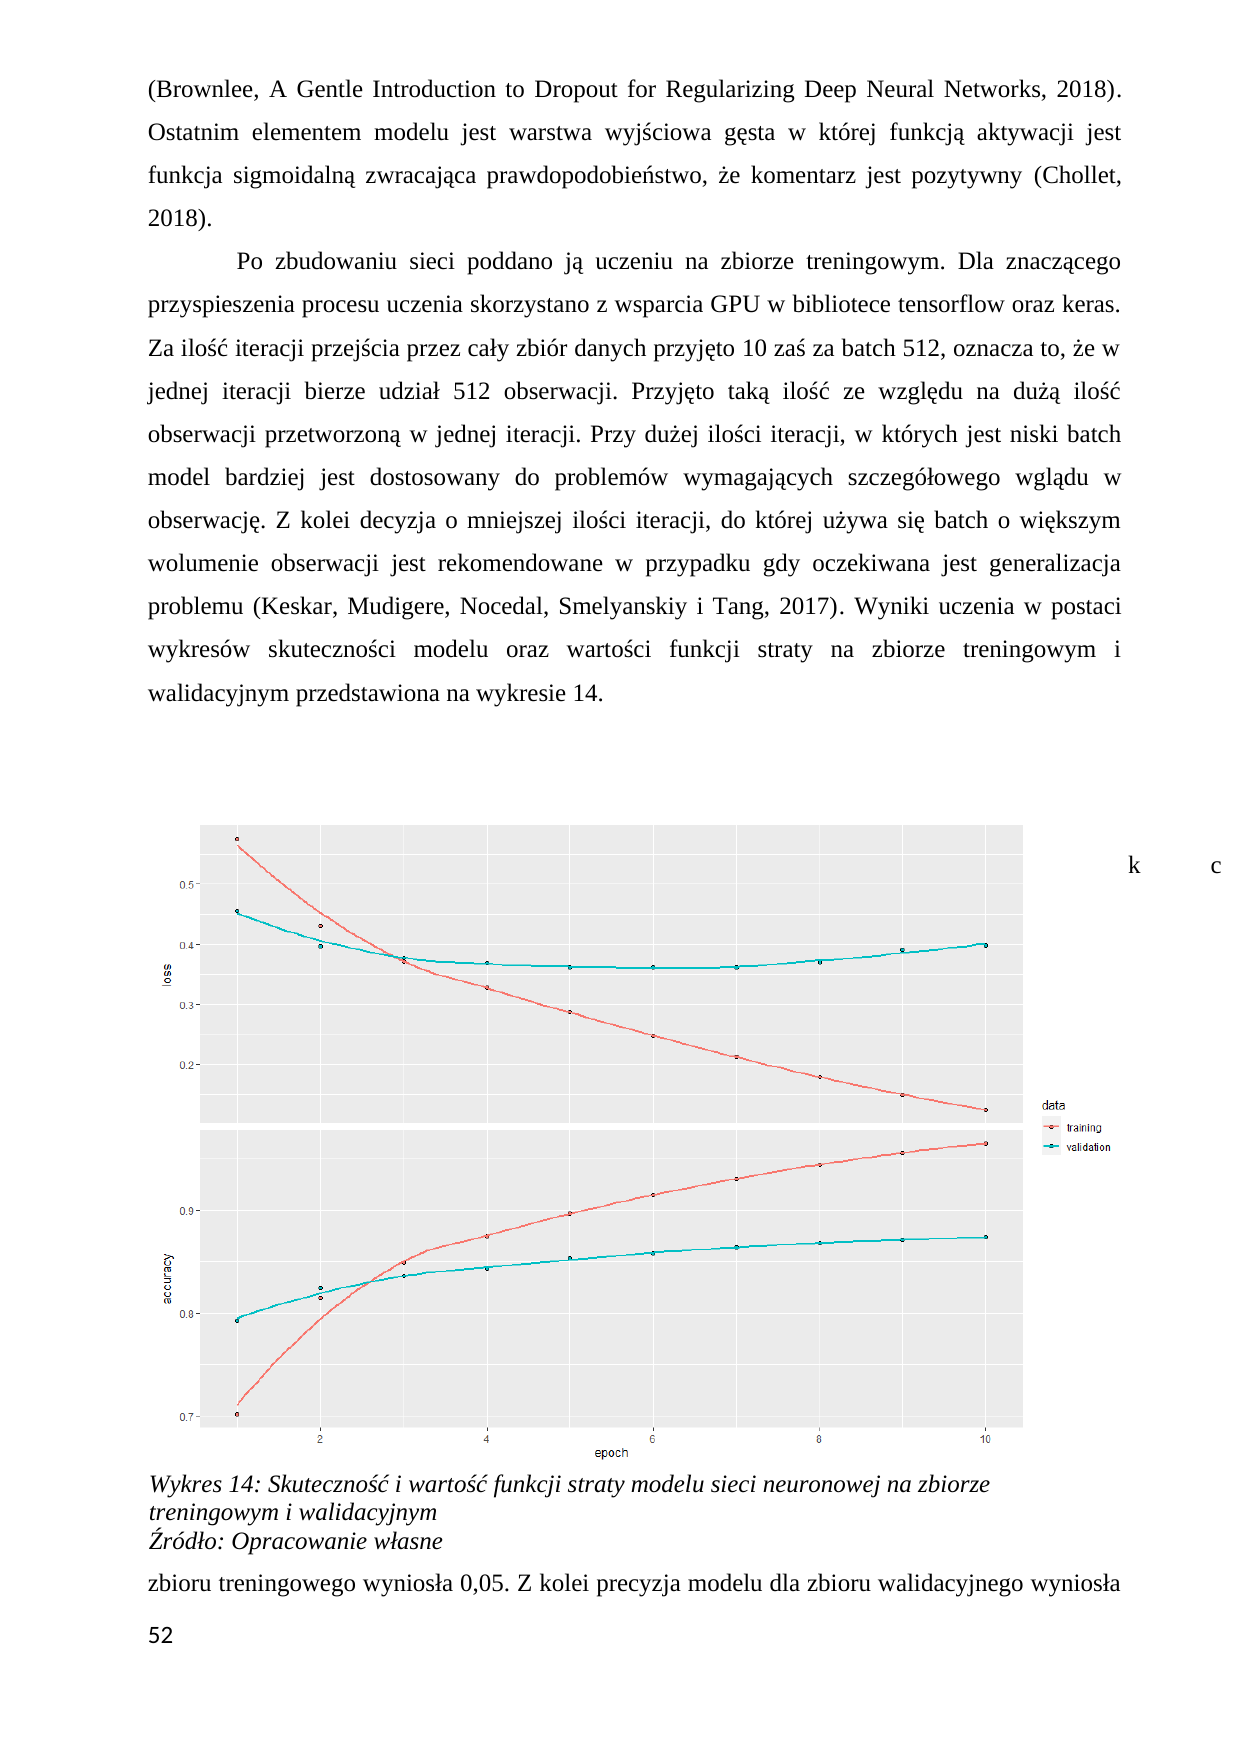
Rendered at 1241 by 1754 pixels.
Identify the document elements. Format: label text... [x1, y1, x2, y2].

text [148, 74, 1122, 232]
picture [148, 819, 1123, 1465]
text Po zbudowaniu sieci poddano ją uczeniu na zbiorze treningowym. Dla znaczącego przyspieszenia procesu uczenia skorzystano z wsparcia GPU w bibliotece tensorflow oraz keras. Za ilość iteracji przejścia przez cały zbiór danych przyjęto 10 zaś za batch 512, oznacza to, że w jednej iteracji bierze udział 512 obserwacji. Przyjęto taką ilość ze względu na dużą ilość obserwacji przetworzoną w jednej iteracji. Przy dużej ilości iteracji, w których jest niski batch model bardziej jest dostosowany do problemów wymagających szczegółowego wglądu w obserwację. Z kolei decyzja o mniejszej ilości iteracji, do której używa się batch o większym wolumenie obserwacji jest rekomendowane w przypadku gdy oczekiwana jest generalizacja problemu. Wyniki uczenia w postaci wykresów skuteczności modelu oraz wartości funkcji straty na zbiorze treningowym i walidacyjnym przedstawiona na wykresie 14. [148, 246, 1122, 706]
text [148, 1465, 1122, 1597]
